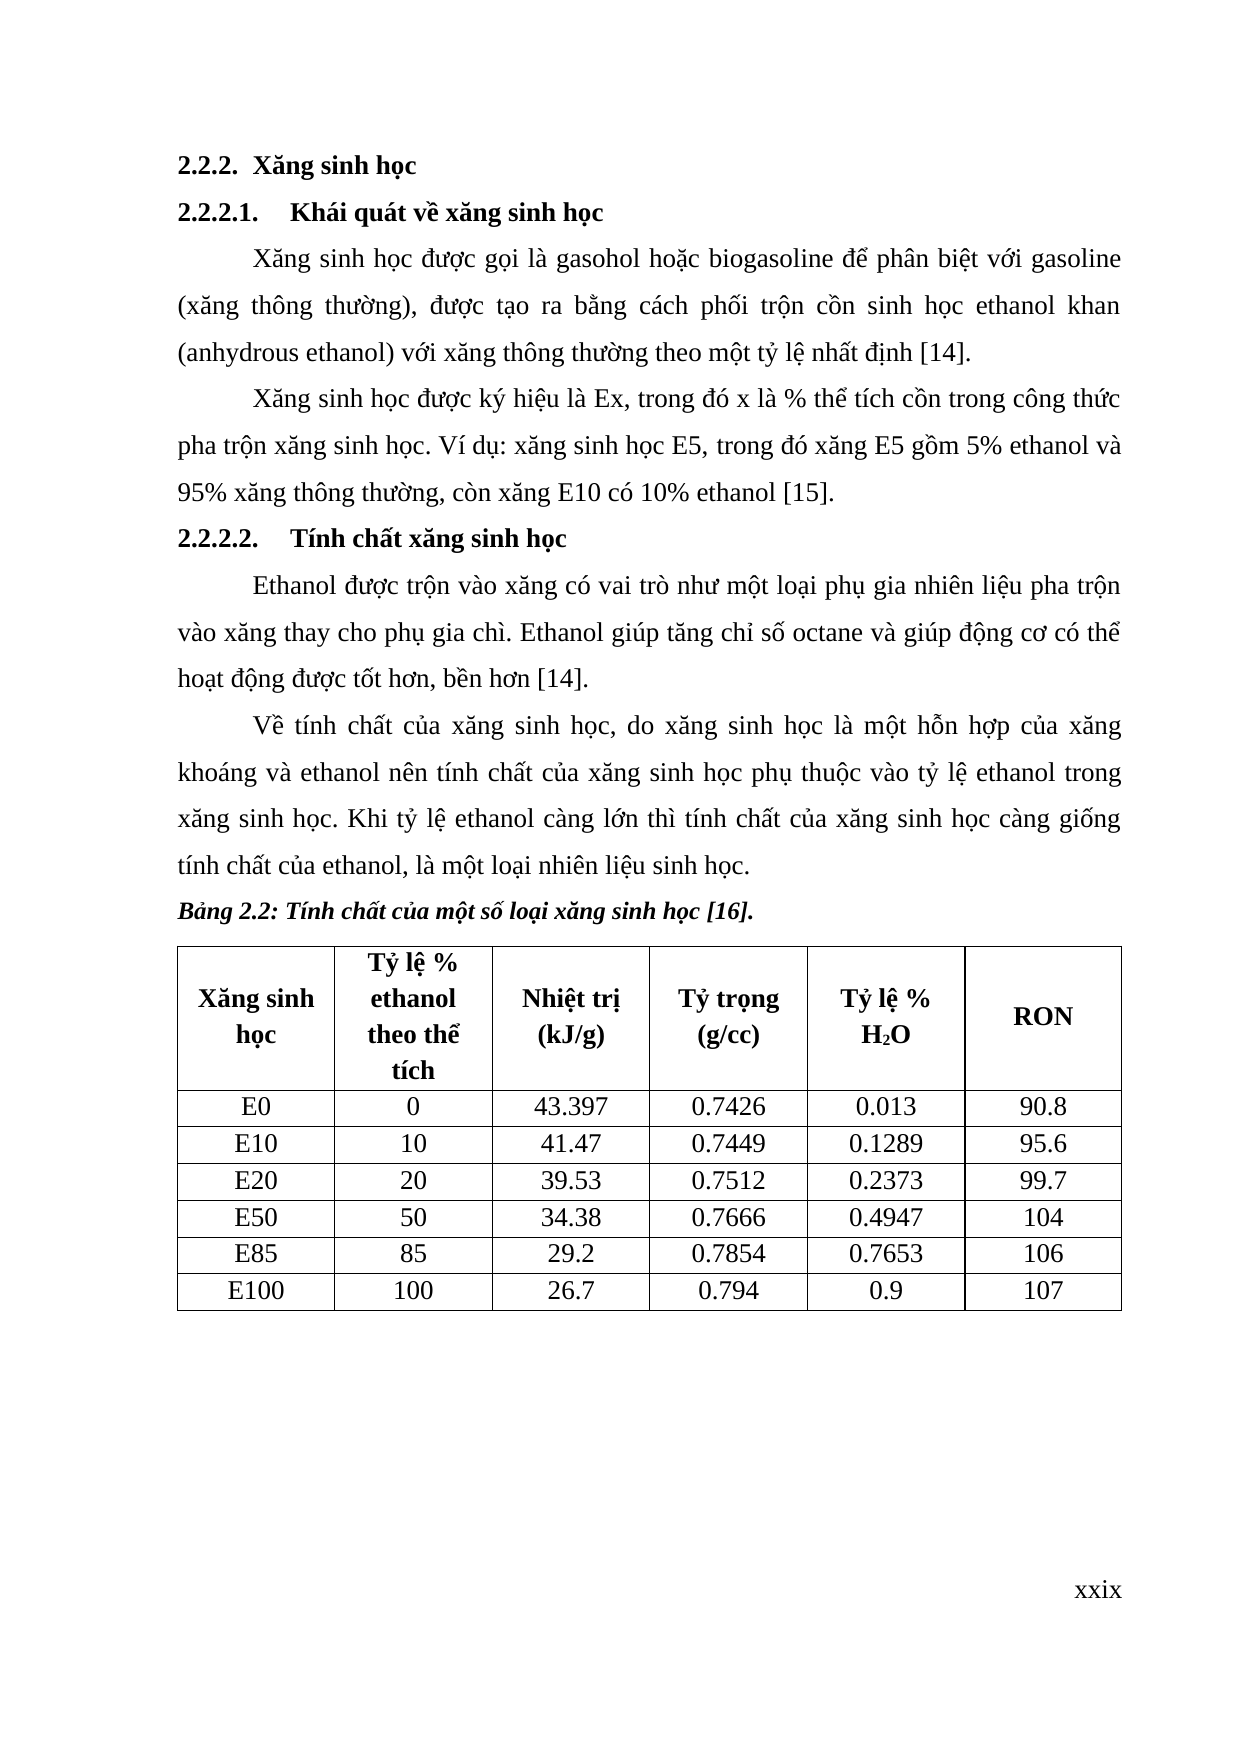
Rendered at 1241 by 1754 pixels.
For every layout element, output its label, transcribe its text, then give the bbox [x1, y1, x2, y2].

table_header Xăng sinh học [178, 947, 334, 1089]
table_cell 0.7426 [650, 1091, 807, 1126]
table_header Tỷ trọng (g/cc) [650, 947, 807, 1089]
list Khái quát về xăng sinh học [177, 196, 1122, 227]
list Tính chất xăng sinh học [177, 523, 1122, 554]
table_header RON [966, 947, 1121, 1089]
text Về tính chất của xăng sinh học, do xăng sinh học là một hỗn hợp của xăng khoáng và ethanol nên tính chất của xăng sinh học phụ thuộc vào tỷ lệ ethanol trong xăng sinh học. Khi tỷ lệ ethanol càng lớn thì tính chất của xăng sinh học càng giống tính chất của ethanol, là một loại nhiên liệu sinh học. [177, 709, 1122, 880]
table_cell E50 [178, 1201, 334, 1237]
table_header Nhiệt trị (kJ/g) [493, 947, 649, 1089]
table_cell 0.7666 [650, 1201, 807, 1237]
table_cell 0.9 [808, 1274, 964, 1310]
table_header Tỷ lệ % H2O [808, 947, 964, 1089]
table_cell 34.38 [493, 1201, 649, 1237]
table_cell 26.7 [493, 1274, 649, 1310]
table_cell 0.7854 [650, 1238, 807, 1273]
table_cell 107 [966, 1274, 1121, 1310]
table_header Tỷ lệ % ethanol theo thể tích [335, 947, 492, 1089]
text Ethanol được trộn vào xăng có vai trò như một loại phụ gia nhiên liệu pha trộn vào xăng thay cho phụ gia chì. Ethanol giúp tăng chỉ số octane và giúp động cơ có thể hoạt động được tốt hơn, bền hơn [14]. [177, 647, 1122, 694]
table_cell 20 [335, 1164, 492, 1200]
table_cell 100 [335, 1274, 492, 1310]
text Ethanol được trộn vào xăng có vai trò như một loại phụ gia nhiên liệu pha trộn vào xăng thay cho phụ gia chì. Ethanol giúp tăng chỉ số octane và giúp động cơ có thể hoạt động được tốt hơn, bền hơn [14]. [177, 569, 1122, 616]
table_cell 41.47 [493, 1127, 649, 1163]
table_cell 0.794 [650, 1274, 807, 1310]
table_cell 90.8 [966, 1091, 1121, 1126]
table_cell 85 [335, 1238, 492, 1273]
table_cell 106 [966, 1238, 1121, 1273]
text Xăng sinh học được ký hiệu là Ex, trong đó x là % thể tích cồn trong công thức pha trộn xăng sinh học. Ví dụ: xăng sinh học E5, trong đó xăng E5 gồm 5% ethanol và 95% xăng thông thường, còn xăng E10 có 10% ethanol [15]. [177, 383, 1122, 507]
table_cell 43.397 [493, 1091, 649, 1126]
table_cell 0.1289 [808, 1127, 964, 1163]
table_cell 0 [335, 1091, 492, 1126]
table_cell 0.7449 [650, 1127, 807, 1163]
text Bảng 2.2: Tính chất của một số loại xăng sinh học [16]. [177, 896, 1122, 925]
table_cell E100 [178, 1274, 334, 1310]
table_cell 50 [335, 1201, 492, 1237]
table_cell 0.7653 [808, 1238, 964, 1273]
table_cell 0.2373 [808, 1164, 964, 1200]
table_cell E0 [178, 1091, 334, 1126]
table_cell E10 [178, 1127, 334, 1163]
table_cell E85 [178, 1238, 334, 1273]
table_cell 39.53 [493, 1164, 649, 1200]
table_cell 99.7 [966, 1164, 1121, 1200]
list Xăng sinh học [177, 149, 1122, 180]
table_cell 29.2 [493, 1238, 649, 1273]
table_cell E20 [178, 1164, 334, 1200]
table_cell 104 [966, 1201, 1121, 1237]
table_cell 95.6 [966, 1127, 1121, 1163]
table_cell 10 [335, 1127, 492, 1163]
table_cell 0.013 [808, 1091, 964, 1126]
table_cell 0.7512 [650, 1164, 807, 1200]
text Xăng sinh học được gọi là gasohol hoặc biogasoline để phân biệt với gasoline (xăng thông thường), được tạo ra bằng cách phối trộn cồn sinh học ethanol khan (anhydrous ethanol) với xăng thông thường theo một tỷ lệ nhất định [14]. [177, 243, 1122, 367]
table_cell 0.4947 [808, 1201, 964, 1237]
